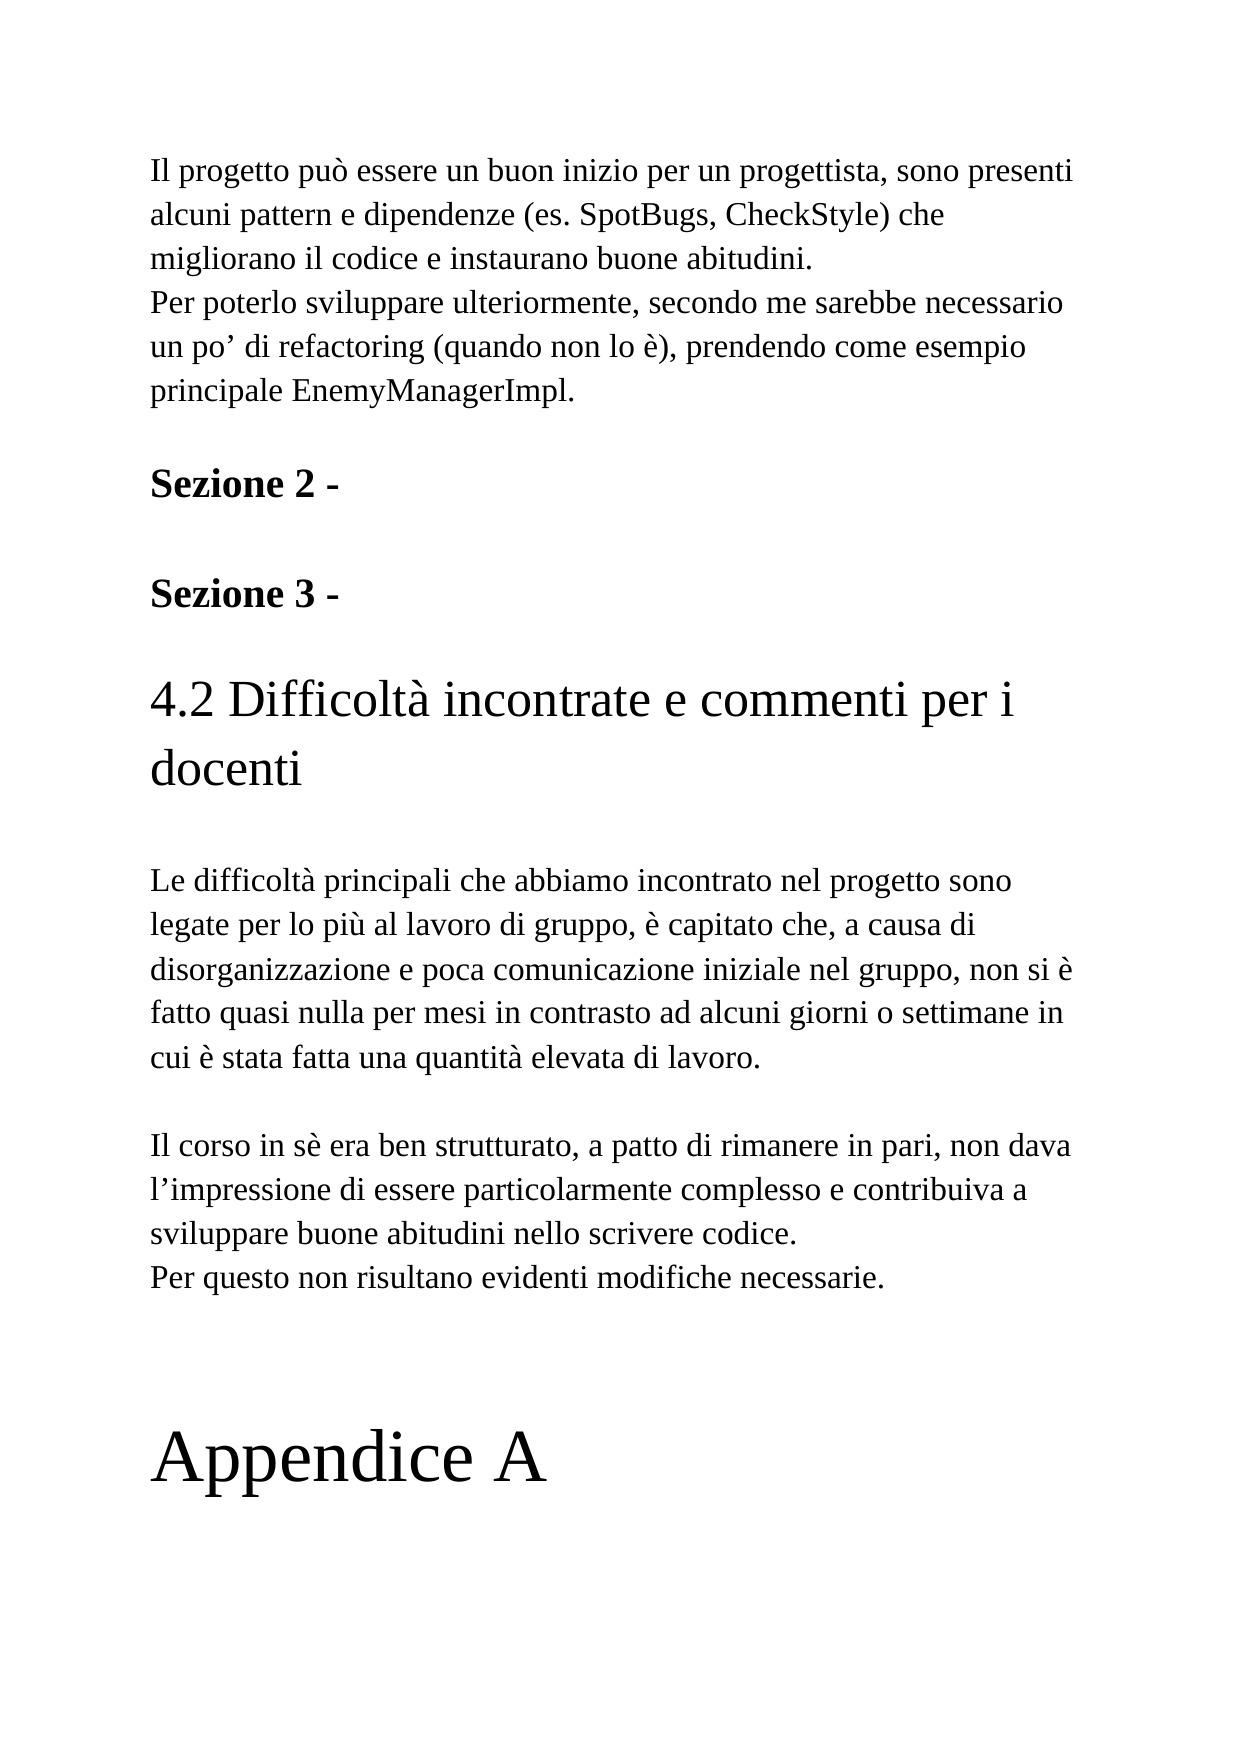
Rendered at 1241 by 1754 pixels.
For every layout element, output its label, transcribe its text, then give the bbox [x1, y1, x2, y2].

text Sezione 2 - [150, 458, 1090, 506]
text Il corso in sè era ben strutturato, a patto di rimanere in pari, non dava l’impressione di essere particolarmente complesso e contribuiva a sviluppare buone abitudini nello scrivere codice. [150, 1125, 1090, 1251]
text Per questo non risultano evidenti modifiche necessarie. [150, 1257, 1090, 1296]
subtitle 4.2 Difficoltà incontrate e commenti per i docenti [150, 668, 1090, 797]
text Sezione 3 - [150, 569, 1090, 617]
text Il progetto può essere un buon inizio per un progettista, sono presenti alcuni pattern e dipendenze (es. SpotBugs, CheckStyle) che migliorano il codice e instaurano buone abitudini. [150, 150, 1090, 276]
text Per poterlo sviluppare ulteriormente, secondo me sarebbe necessario un po’ di refactoring (quando non lo è), prendendo come esempio principale EnemyManagerImpl. [150, 282, 1090, 409]
text Appendice A [150, 1411, 1090, 1498]
text Le difficoltà principali che abbiamo incontrato nel progetto sono legate per lo più al lavoro di gruppo, è capitato che, a causa di disorganizzazione e poca comunicazione iniziale nel gruppo, non si è fatto quasi nulla per mesi in contrasto ad alcuni giorni o settimane in cui è stata fatta una quantità elevata di lavoro. [150, 861, 1090, 1075]
